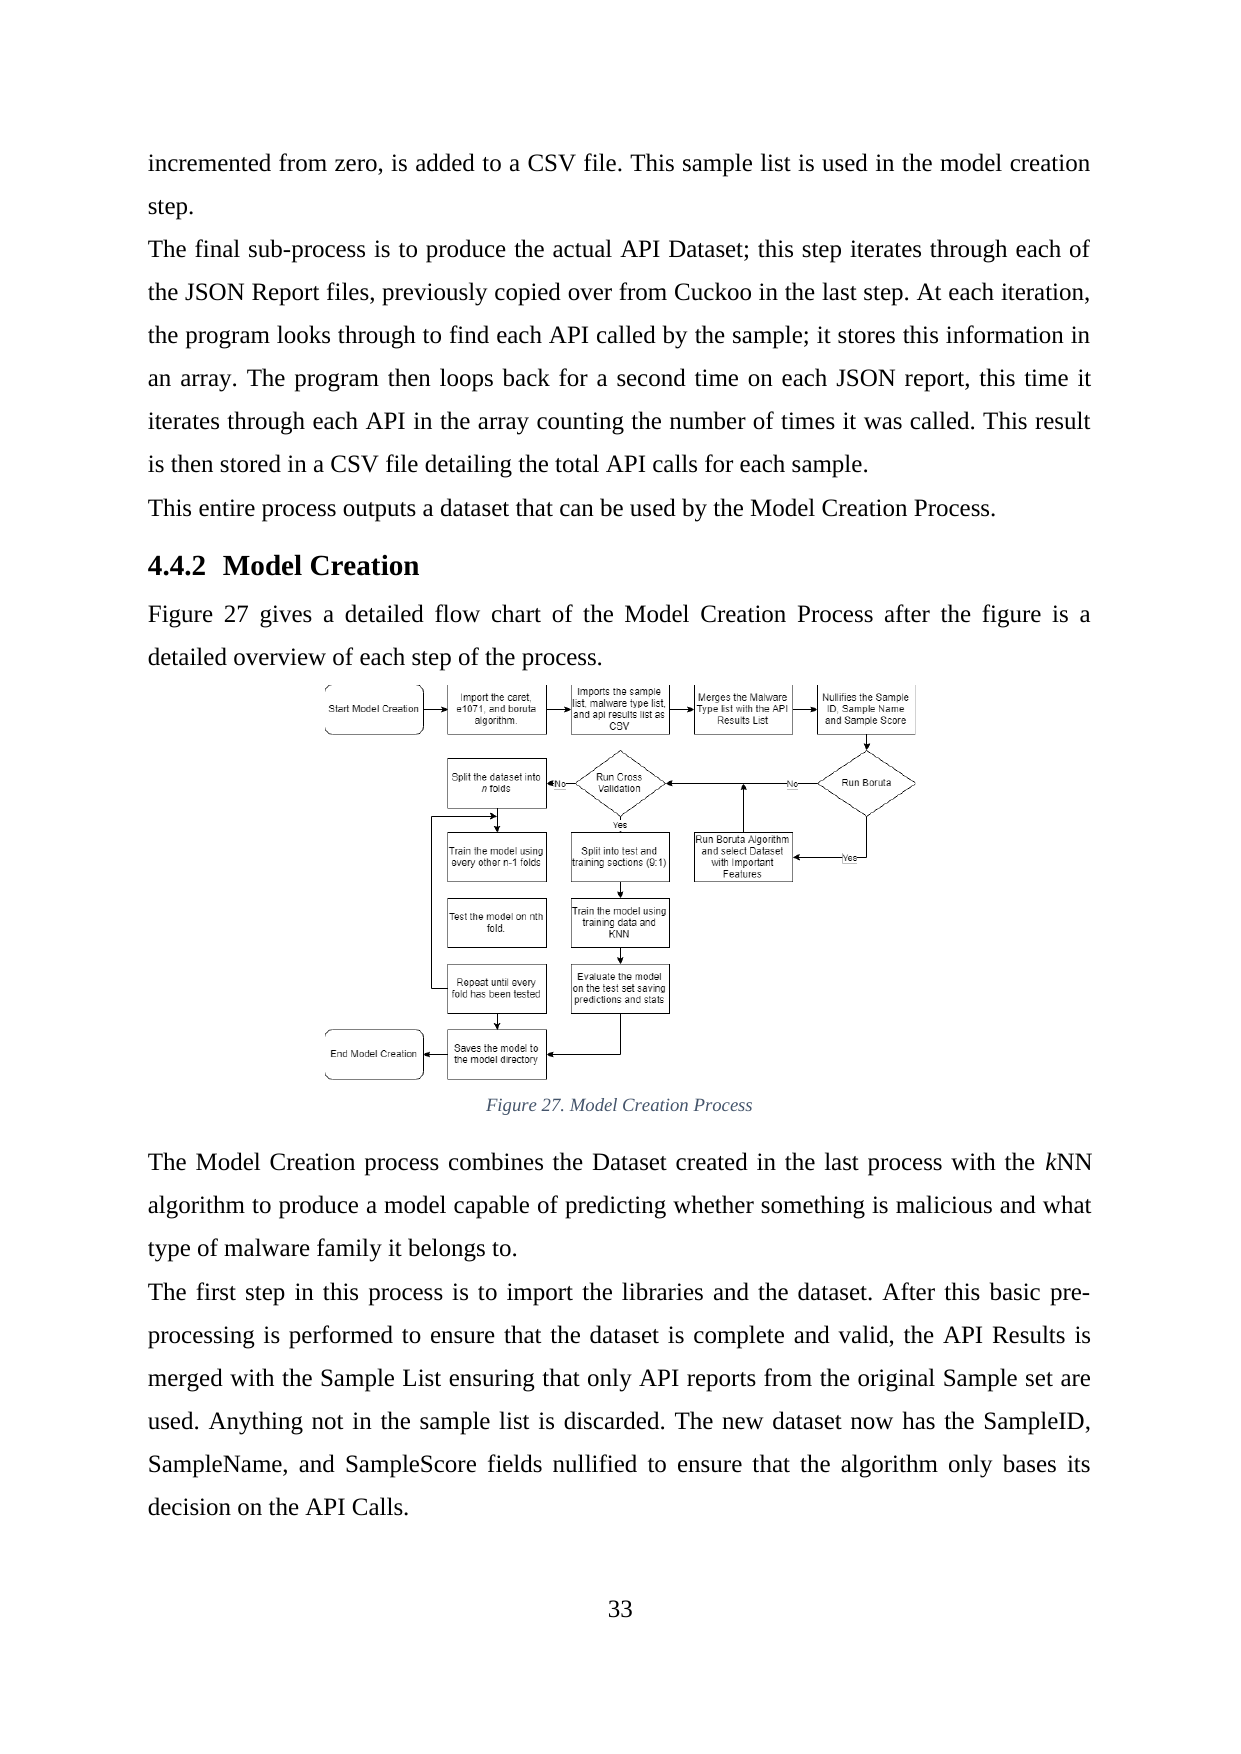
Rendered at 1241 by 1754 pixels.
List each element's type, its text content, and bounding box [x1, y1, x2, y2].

text Figure 27. Model Creation Process [148, 1094, 1092, 1116]
picture [325, 685, 916, 1080]
subtitle Model Creation [148, 548, 1092, 582]
text The first step in this process is to import the libraries and the dataset. After this basic pre-processing is performed to ensure that the dataset is complete and valid, the API Results is merged with the Sample List ensuring that only API reports from the original Sample set are used. Anything not in the sample list is discarded. The new dataset now has the SampleID, SampleName, and SampleScore fields nullified to ensure that the algorithm only bases its decision on the API Calls. [148, 1277, 1092, 1521]
text Figure 27 gives a detailed flow chart of the Model Creation Process after the figure is a detailed overview of each step of the process. [148, 599, 1092, 671]
text This entire process outputs a dataset that can be used by the Model Creation Process. [148, 493, 1092, 521]
text The Model Creation process combines the Dataset created in the last process with the kNN algorithm to produce a model capable of predicting whether something is malicious and what type of malware family it belongs to. [148, 1147, 1092, 1262]
text The final sub-process is to produce the actual API Dataset; this step iterates through each of the JSON Report files, previously copied over from Cuckoo in the last step. At each iteration, the program looks through to find each API called by the sample; it stores this information in an array. The program then loops back for a second time on each JSON report, this time it iterates through each API in the array counting the number of times it was called. This result is then stored in a CSV file detailing the total API calls for each sample. [148, 234, 1092, 478]
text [148, 148, 1092, 219]
